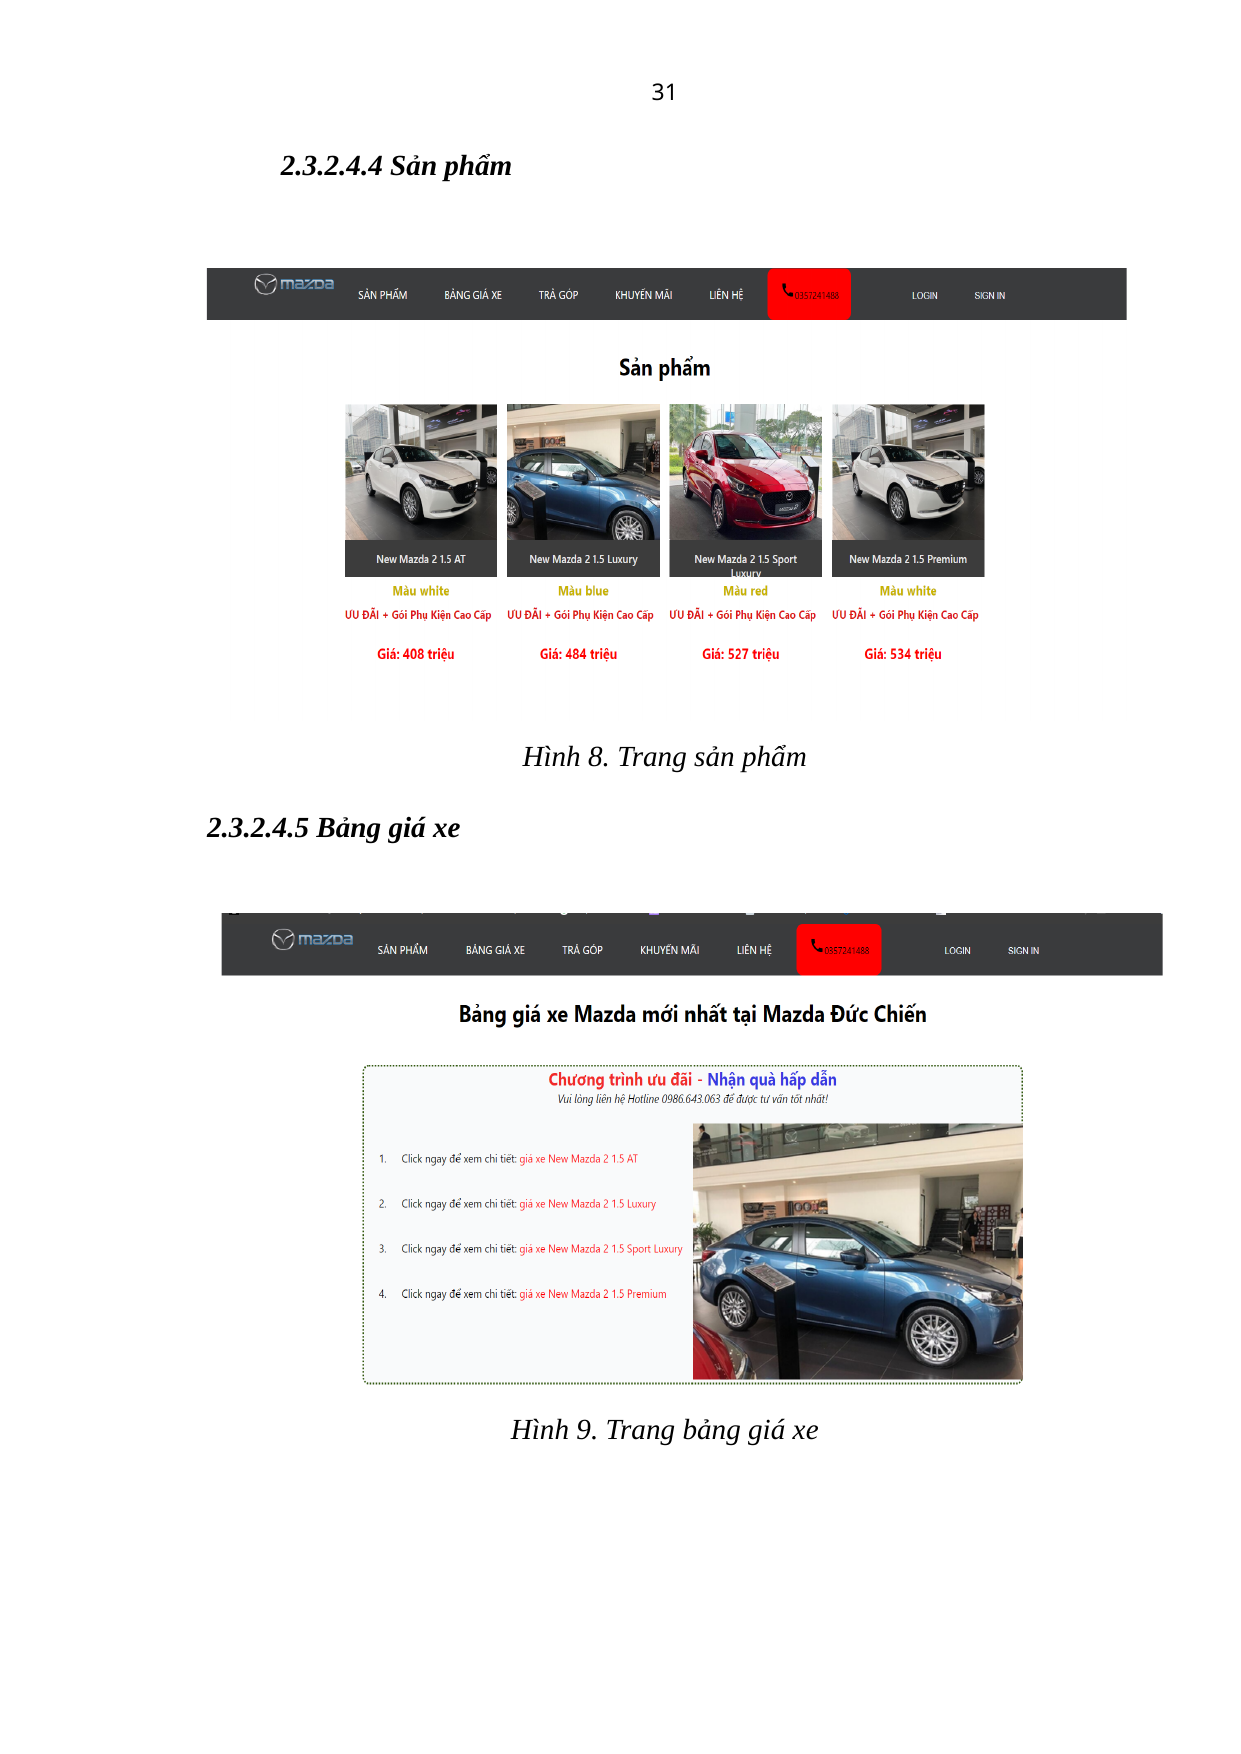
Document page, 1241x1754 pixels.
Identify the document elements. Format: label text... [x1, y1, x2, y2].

text Hình 8. Trang sản phẩm [207, 739, 1122, 773]
subtitle 2.3.2.4.4 Sản phẩm [281, 148, 1122, 181]
picture [221, 913, 1163, 1394]
picture [206, 268, 1127, 721]
text 2.3.2.4.5 Bảng giá xe [207, 811, 1122, 844]
text Hình 9. Trang bảng giá xe [207, 1412, 1122, 1446]
